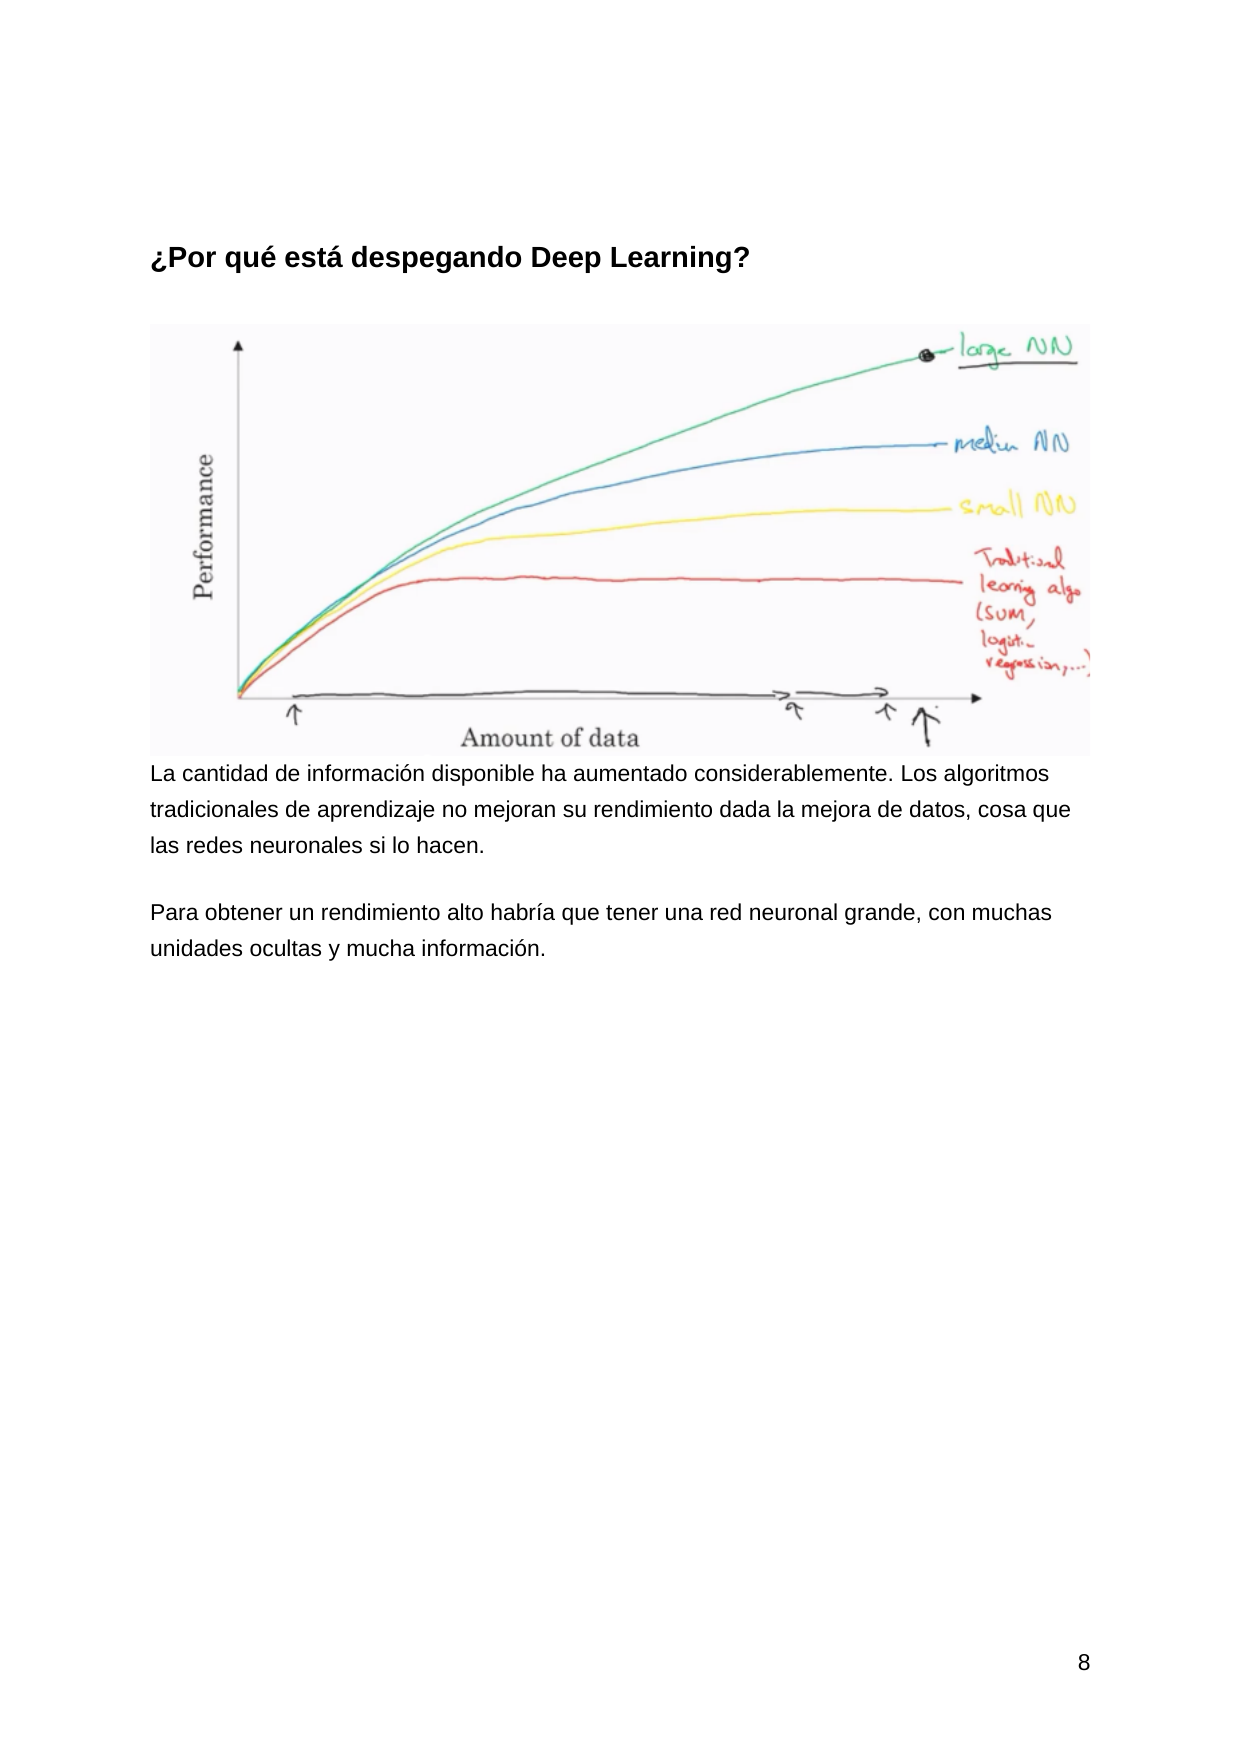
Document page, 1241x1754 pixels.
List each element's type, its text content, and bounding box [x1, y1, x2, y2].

subtitle ¿Por qué está despegando Deep Learning? [150, 239, 1090, 273]
text Para obtener un rendimiento alto habría que tener una red neuronal grande, con muchas unidades ocultas y mucha información. [150, 899, 1090, 961]
text La cantidad de información disponible ha aumentado considerablemente. Los algoritmos tradicionales de aprendizaje no mejoran su rendimiento dada la mejora de datos, cosa que las redes neuronales si lo hacen. [150, 759, 1090, 858]
picture [150, 324, 1091, 756]
